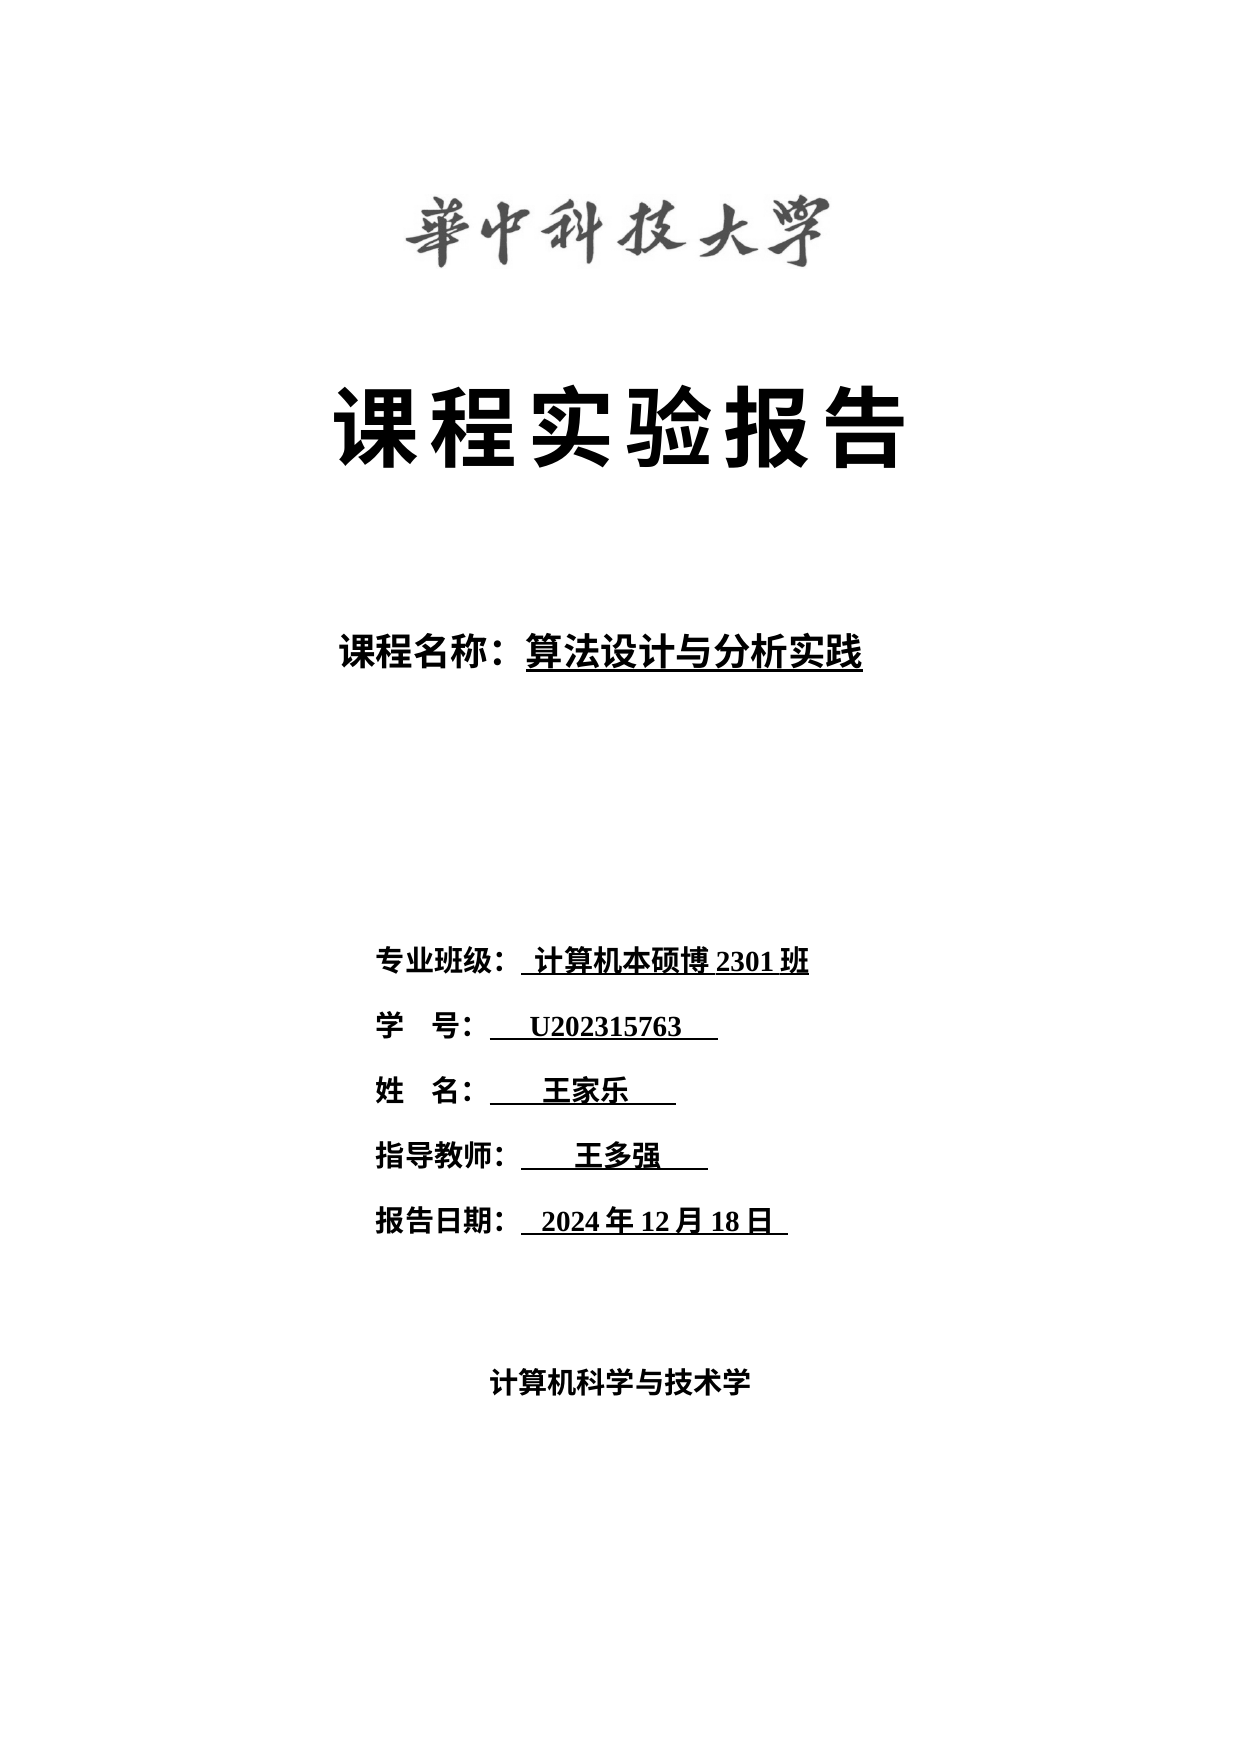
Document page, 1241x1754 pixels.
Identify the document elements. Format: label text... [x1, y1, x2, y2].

text 课程名称：算法设计与分析实践 [187, 617, 1053, 682]
text 学 号： U202315763 [187, 991, 1053, 1056]
text 课 程 实 验 报 告 [187, 357, 1053, 487]
text 指导教师： 王多强 [187, 1121, 1053, 1186]
text 专业班级： 计算机本硕博2301班 [187, 926, 1053, 991]
text 报告日期： 2024年12月18日 [187, 1186, 1053, 1251]
text 计算机科学与技术学 [187, 1348, 1053, 1413]
text 姓 名： 王家乐 [187, 1056, 1053, 1121]
